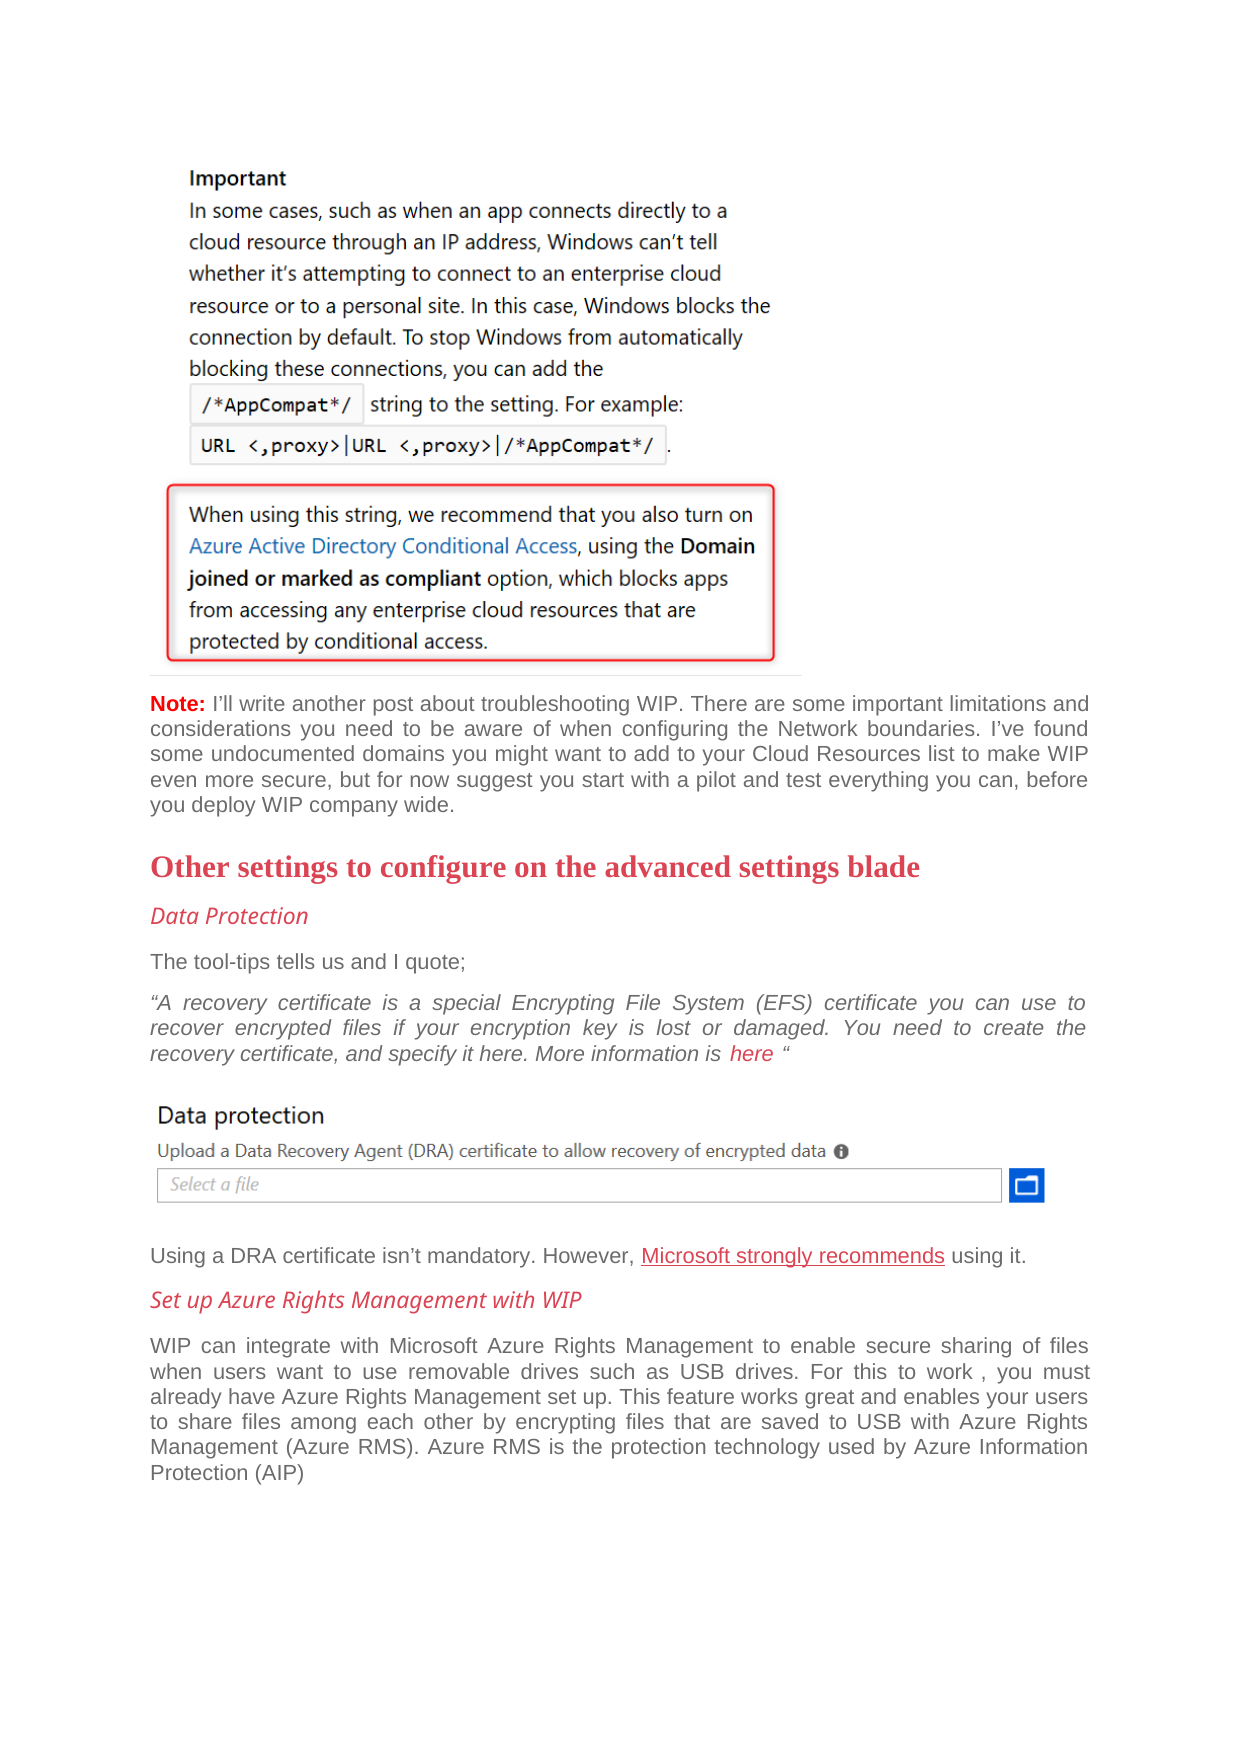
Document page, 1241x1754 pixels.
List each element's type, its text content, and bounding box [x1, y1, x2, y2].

picture [150, 150, 846, 676]
text Note: I’ll write another post about troubleshooting WIP. There are some important limitations and considerations you need to be aware of when configuring the Network boundaries. I’ve found some undocumented domains you might want to add to your Cloud Resources list to make WIP even more secure, but for now suggest you start with a pilot and test everything you can, before you deploy WIP company wide. [150, 691, 1090, 817]
subtitle Data Protection [150, 900, 1090, 931]
text “A recovery certificate is a special Encrypting File System (EFS) certificate you can use to recover encrypted files if your encryption key is lost or damaged. You need to create the recovery certificate, and specify it here. More information is here “ [150, 990, 1090, 1066]
subtitle Set up Azure Rights Management with WIP [150, 1284, 1090, 1315]
picture [150, 1081, 1091, 1228]
text The tool-tips tells us and I quote; [150, 949, 1090, 974]
subtitle Other settings to configure on the advanced settings blade [150, 848, 1090, 884]
text Using a DRA certificate isn’t mandatory. However, Microsoft strongly recommends using it. [150, 1243, 1090, 1268]
text WIP can integrate with Microsoft Azure Rights Management to enable secure sharing of files when users want to use removable drives such as USB drives. For this to work , you must already have Azure Rights Management set up. This feature works great and enables your users to share files among each other by encrypting files that are saved to USB with Azure Rights Management (Azure RMS). Azure RMS is the protection technology used by Azure Information Protection (AIP) [150, 1333, 1090, 1484]
